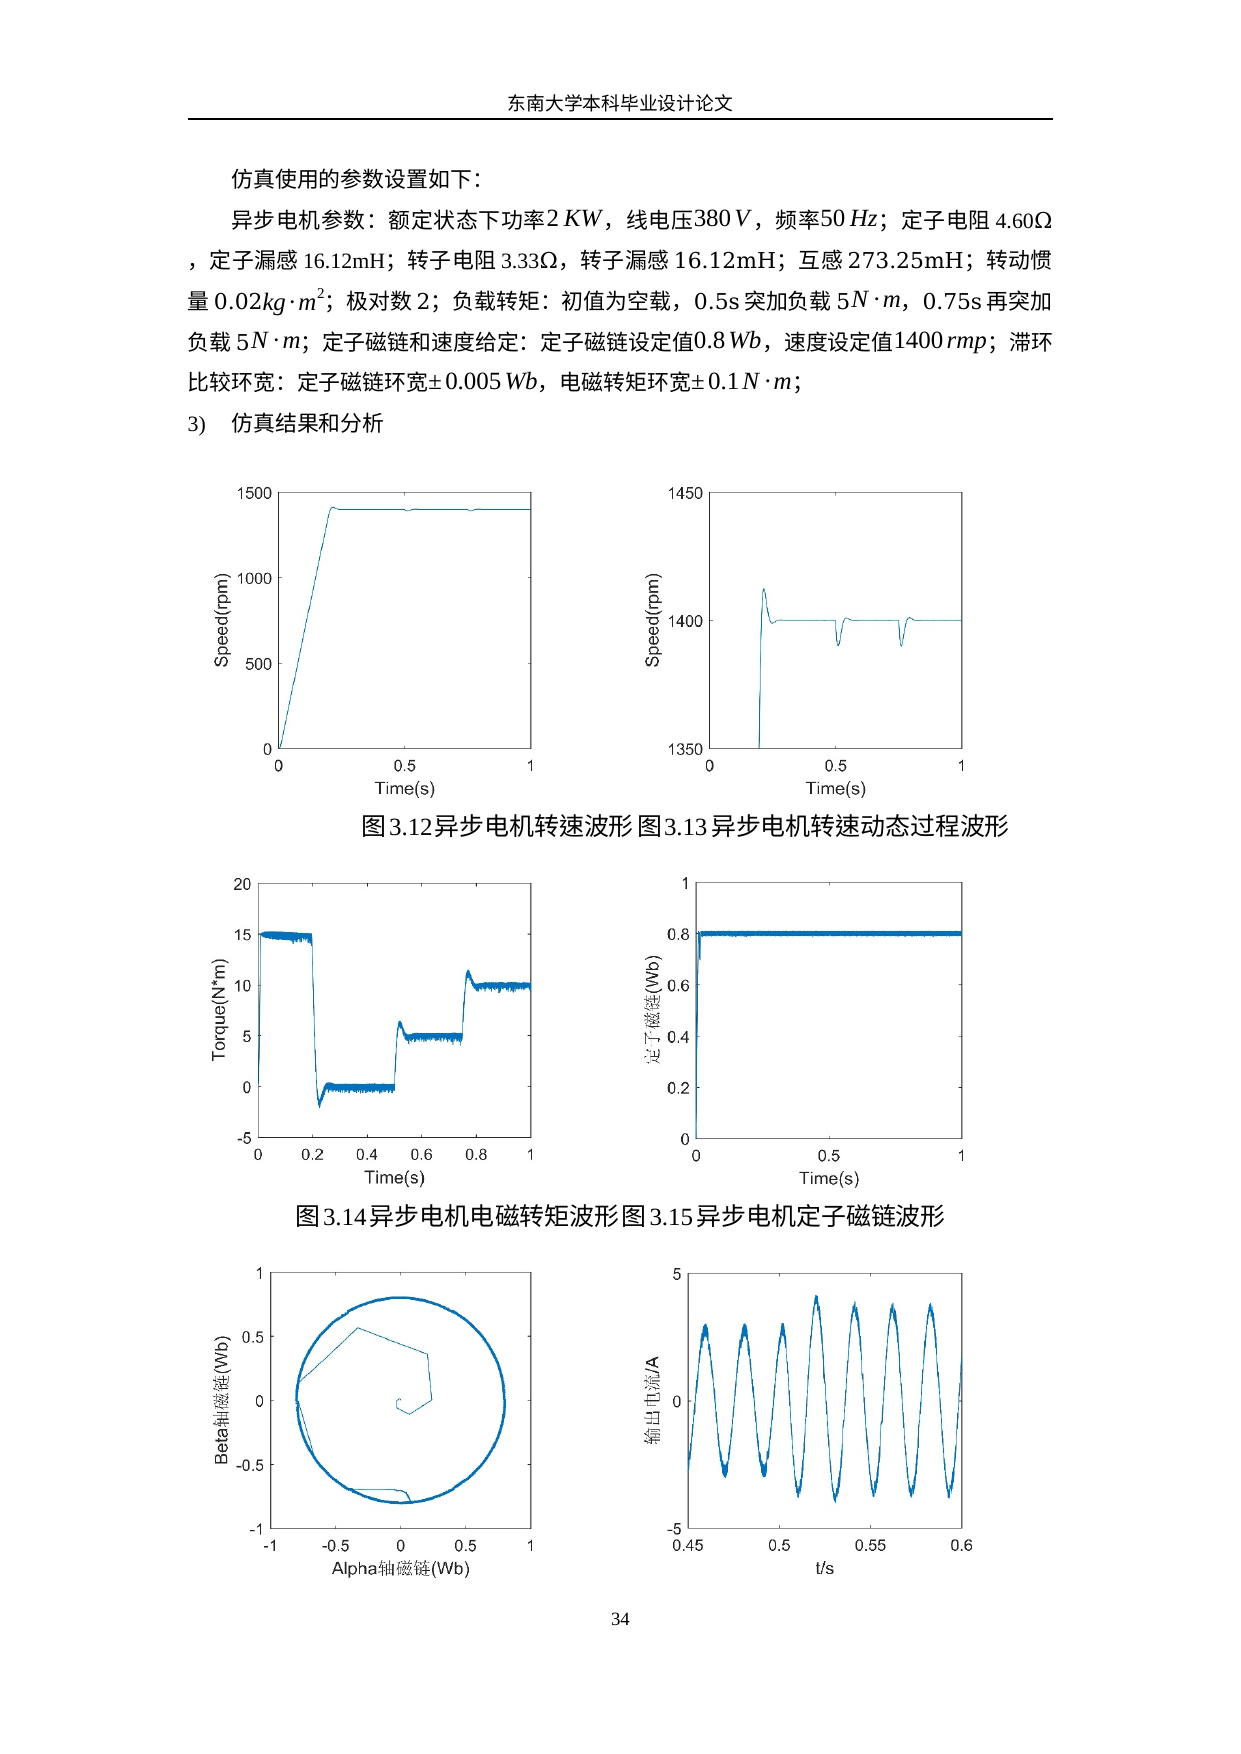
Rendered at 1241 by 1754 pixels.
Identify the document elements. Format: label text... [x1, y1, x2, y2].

picture [209, 467, 564, 798]
picture [209, 858, 564, 1188]
picture [640, 857, 995, 1188]
picture [209, 1247, 564, 1578]
picture [640, 467, 995, 798]
text 仿真使用的参数设置如下： [187, 162, 1053, 194]
text 异步电机参数：额定状态下功率，线电压，频率；定子电阻4.60Ω ，定子漏感16.12mH；转子电阻3.33Ω，转子漏感16.12mH；互感273.25mH；转动惯量0.02；极对数2；负载转矩：初值为空载，0.5s突加负载5，0.75s再突加负载5；定子磁链和速度给定：定子磁链设定值，速度设定值；滞环比较环宽：定子磁链环宽，电磁转矩环宽； [187, 202, 1053, 397]
list 仿真结果和分析 [187, 405, 1053, 438]
picture [640, 1248, 995, 1578]
